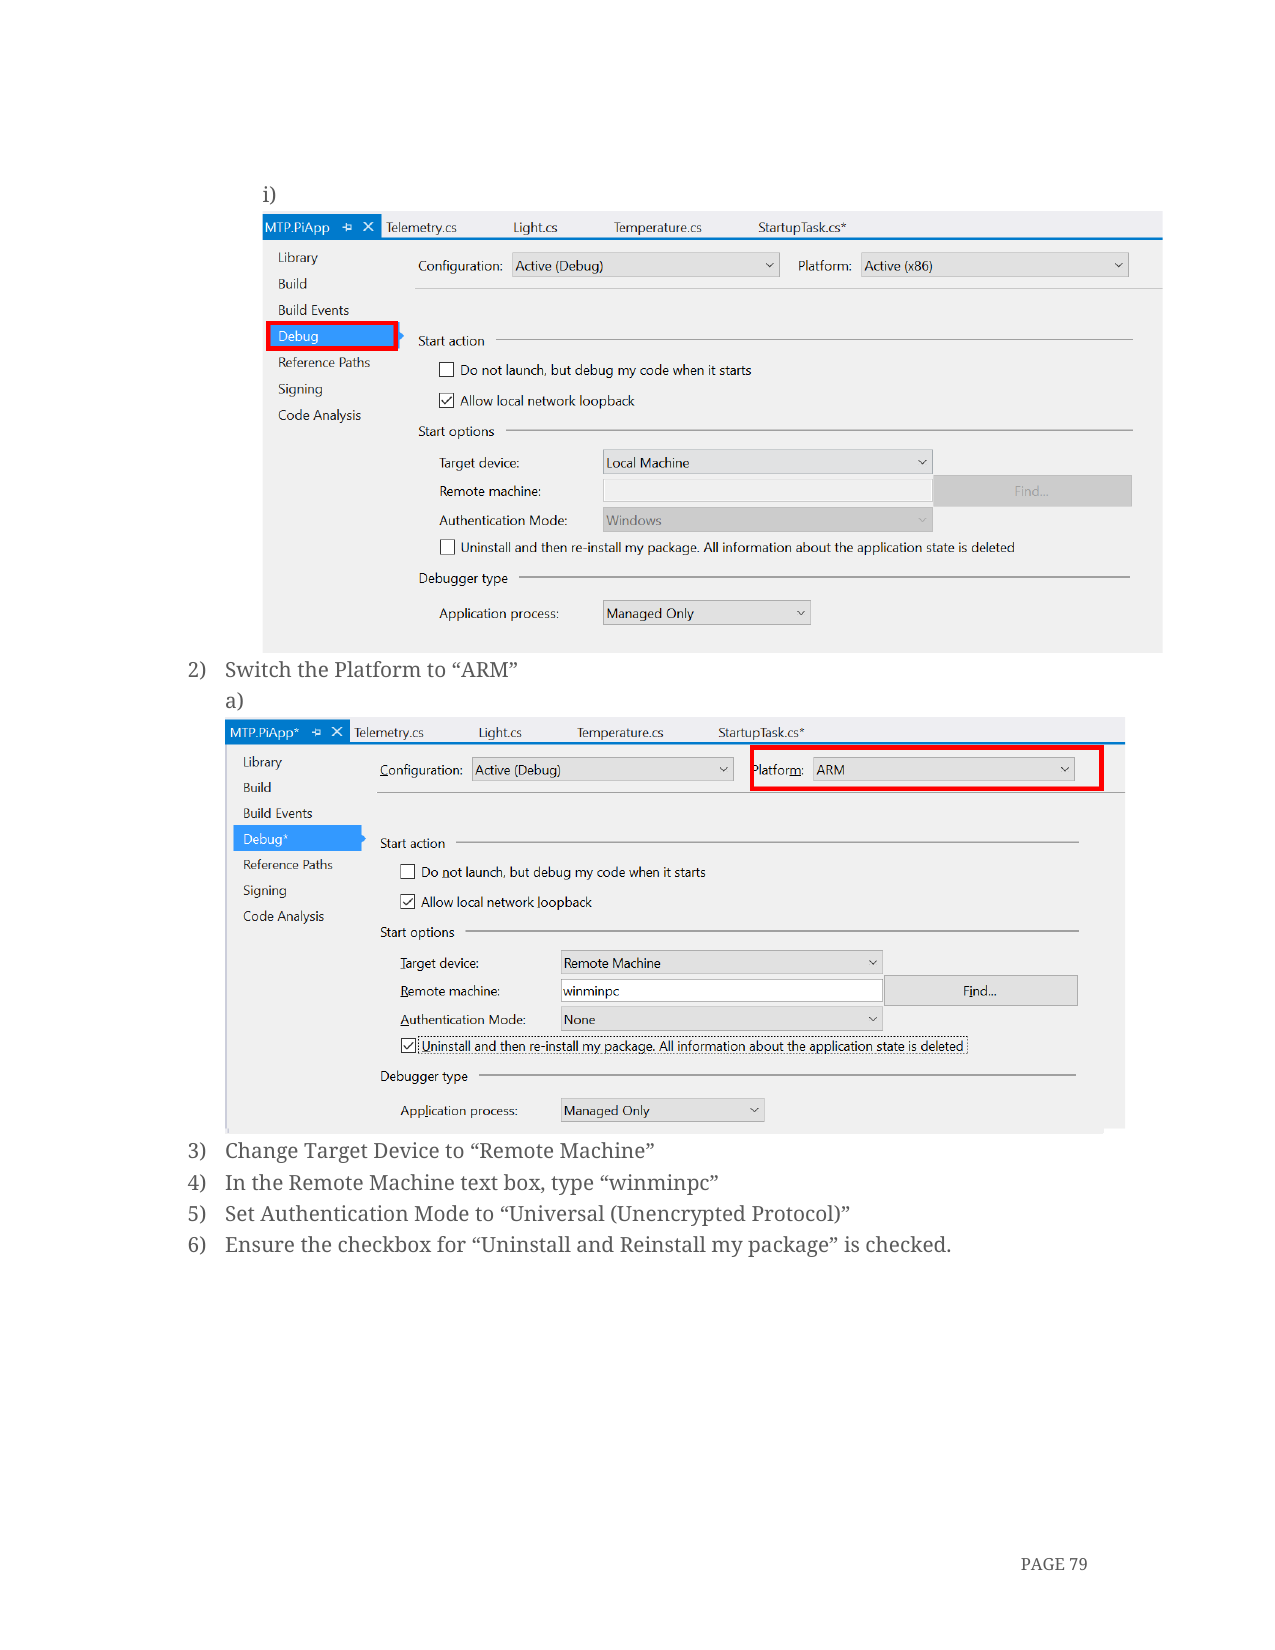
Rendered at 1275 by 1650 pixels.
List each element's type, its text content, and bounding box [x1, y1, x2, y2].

picture [225, 717, 1125, 1134]
list Set Authentication Mode to “Universal (Unencrypted Protocol)” [187, 1199, 1087, 1227]
picture [262, 211, 1163, 653]
list Ensure the checkbox for “Uninstall and Reinstall my package” is checked. [187, 1230, 1087, 1258]
list Change Target Device to “Remote Machine” [187, 1136, 1087, 1165]
list In the Remote Machine text box, type “winminpc” [187, 1168, 1087, 1196]
list Switch the Platform to “ARM” [187, 655, 1087, 684]
